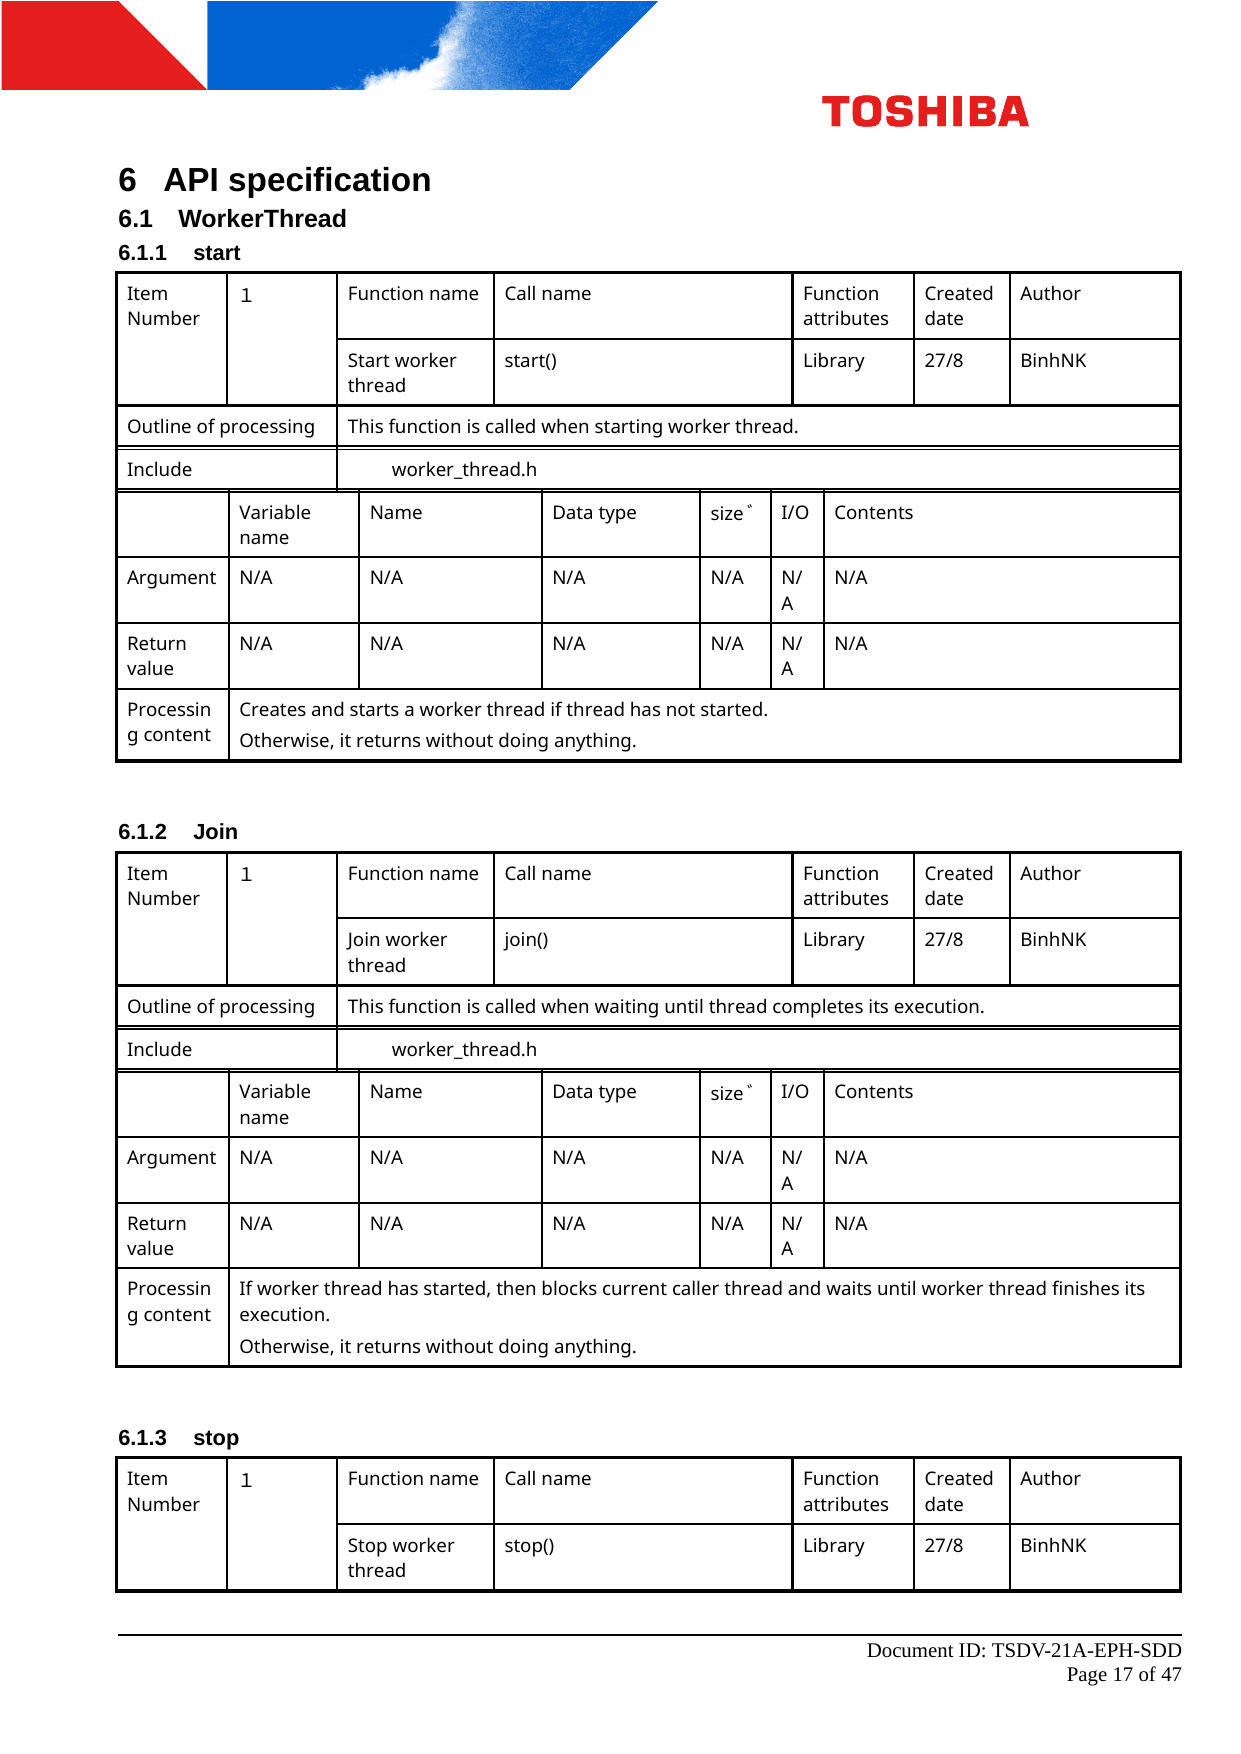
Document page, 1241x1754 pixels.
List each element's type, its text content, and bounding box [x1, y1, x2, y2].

table_cell N/A [772, 1138, 823, 1202]
table_cell Argument [118, 1138, 228, 1202]
table_header Function name [338, 274, 493, 337]
table_cell N/A [360, 1204, 541, 1267]
table_cell stop() [495, 1525, 791, 1589]
table_cell N/A [825, 1138, 1179, 1202]
table_cell Outline of processing [118, 407, 336, 445]
table_cell Variable name [230, 493, 358, 556]
table_cell 27/8 [915, 340, 1009, 404]
table_cell If worker thread has started, then blocks current caller thread and waits until worker thread finishes its execution. Otherwise, it returns without doing anything. [230, 1269, 1179, 1365]
table_cell Return value [118, 624, 228, 687]
table_cell Include [118, 450, 336, 488]
table_cell Contents [825, 1073, 1179, 1136]
table_cell Data type [543, 493, 699, 556]
table_cell N/A [360, 1138, 541, 1202]
table_cell N/A [230, 1204, 358, 1267]
table_cell worker_thread.h [338, 1030, 1179, 1068]
table_cell N/A [701, 558, 770, 622]
table_cell worker_thread.h [338, 450, 1179, 488]
subtitle Join [118, 819, 1182, 844]
table_cell This function is called when starting worker thread. [338, 407, 1179, 445]
table_cell Start worker thread [338, 340, 493, 404]
table_cell Variable name [230, 1073, 358, 1136]
table_cell [118, 493, 228, 556]
table_cell N/A [543, 1204, 699, 1267]
table_cell N/A [825, 624, 1179, 687]
table_header １ [228, 854, 336, 984]
table_cell start() [495, 340, 791, 404]
table_cell N/A [230, 624, 358, 687]
table_cell [118, 1073, 228, 1136]
table_header Call name [495, 274, 791, 337]
table_cell BinhNK [1011, 1525, 1179, 1589]
table_cell 27/8 [915, 919, 1009, 984]
table_cell N/A [360, 624, 541, 687]
table_cell N/A [772, 1204, 823, 1267]
table_cell N/A [701, 1204, 770, 1267]
table_cell Library [794, 340, 913, 404]
table_cell This function is called when waiting until thread completes its execution. [338, 987, 1179, 1025]
table_header Author [1011, 1459, 1179, 1523]
table_cell Stop worker thread [338, 1525, 493, 1589]
table_cell Outline of processing [118, 987, 336, 1025]
table_header Function attributes [794, 854, 913, 917]
table_header Author [1011, 274, 1179, 337]
table_header Created date [915, 1459, 1009, 1523]
table_header Function attributes [794, 1459, 913, 1523]
table_cell N/A [230, 1138, 358, 1202]
table_cell N/A [825, 1204, 1179, 1267]
table_cell Processing content [118, 1269, 228, 1365]
table_cell BinhNK [1011, 919, 1179, 984]
table_cell Return value [118, 1204, 228, 1267]
table_cell BinhNK [1011, 340, 1179, 404]
table_header １ [228, 274, 336, 404]
table_cell N/A [543, 558, 699, 622]
table_cell Argument [118, 558, 228, 622]
table_header Call name [495, 1459, 791, 1523]
table_cell N/A [825, 558, 1179, 622]
table_cell 27/8 [915, 1525, 1009, 1589]
table_cell Data type [543, 1073, 699, 1136]
table_cell Contents [825, 493, 1179, 556]
table_cell N/A [772, 558, 823, 622]
subtitle start [118, 239, 1182, 264]
table_cell N/A [543, 1138, 699, 1202]
table_cell I/O [772, 1073, 823, 1136]
picture [1, 1, 1241, 149]
table_cell sizeﾞ [701, 493, 770, 556]
table_cell N/A [772, 624, 823, 687]
table_cell sizeﾞ [701, 1073, 770, 1136]
table_cell Name [360, 493, 541, 556]
table_cell Join worker thread [338, 919, 493, 984]
table_header Function name [338, 1459, 493, 1523]
table_header Item Number [118, 274, 226, 404]
table_cell Name [360, 1073, 541, 1136]
table_header Author [1011, 854, 1179, 917]
table_cell N/A [701, 624, 770, 687]
table_cell join() [495, 919, 791, 984]
table_header Function name [338, 854, 493, 917]
subtitle stop [118, 1424, 1182, 1450]
table_cell N/A [360, 558, 541, 622]
table_header Call name [495, 854, 791, 917]
table_cell Library [794, 919, 913, 984]
table_header Created date [915, 854, 1009, 917]
table_header Item Number [118, 1459, 226, 1589]
table_cell N/A [701, 1138, 770, 1202]
table_cell N/A [543, 624, 699, 687]
table_cell N/A [230, 558, 358, 622]
table_header Created date [915, 274, 1009, 337]
table_cell Library [794, 1525, 913, 1589]
subtitle API specification [118, 160, 1182, 198]
table_cell Creates and starts a worker thread if thread has not started. Otherwise, it returns without doing anything. [230, 690, 1179, 759]
table_cell Include [118, 1030, 336, 1068]
table_cell I/O [772, 493, 823, 556]
table_header １ [228, 1459, 336, 1589]
table_header Function attributes [794, 274, 913, 337]
subtitle WorkerThread [118, 204, 1182, 233]
table_header Item Number [118, 854, 226, 984]
table_cell Processing content [118, 690, 228, 759]
